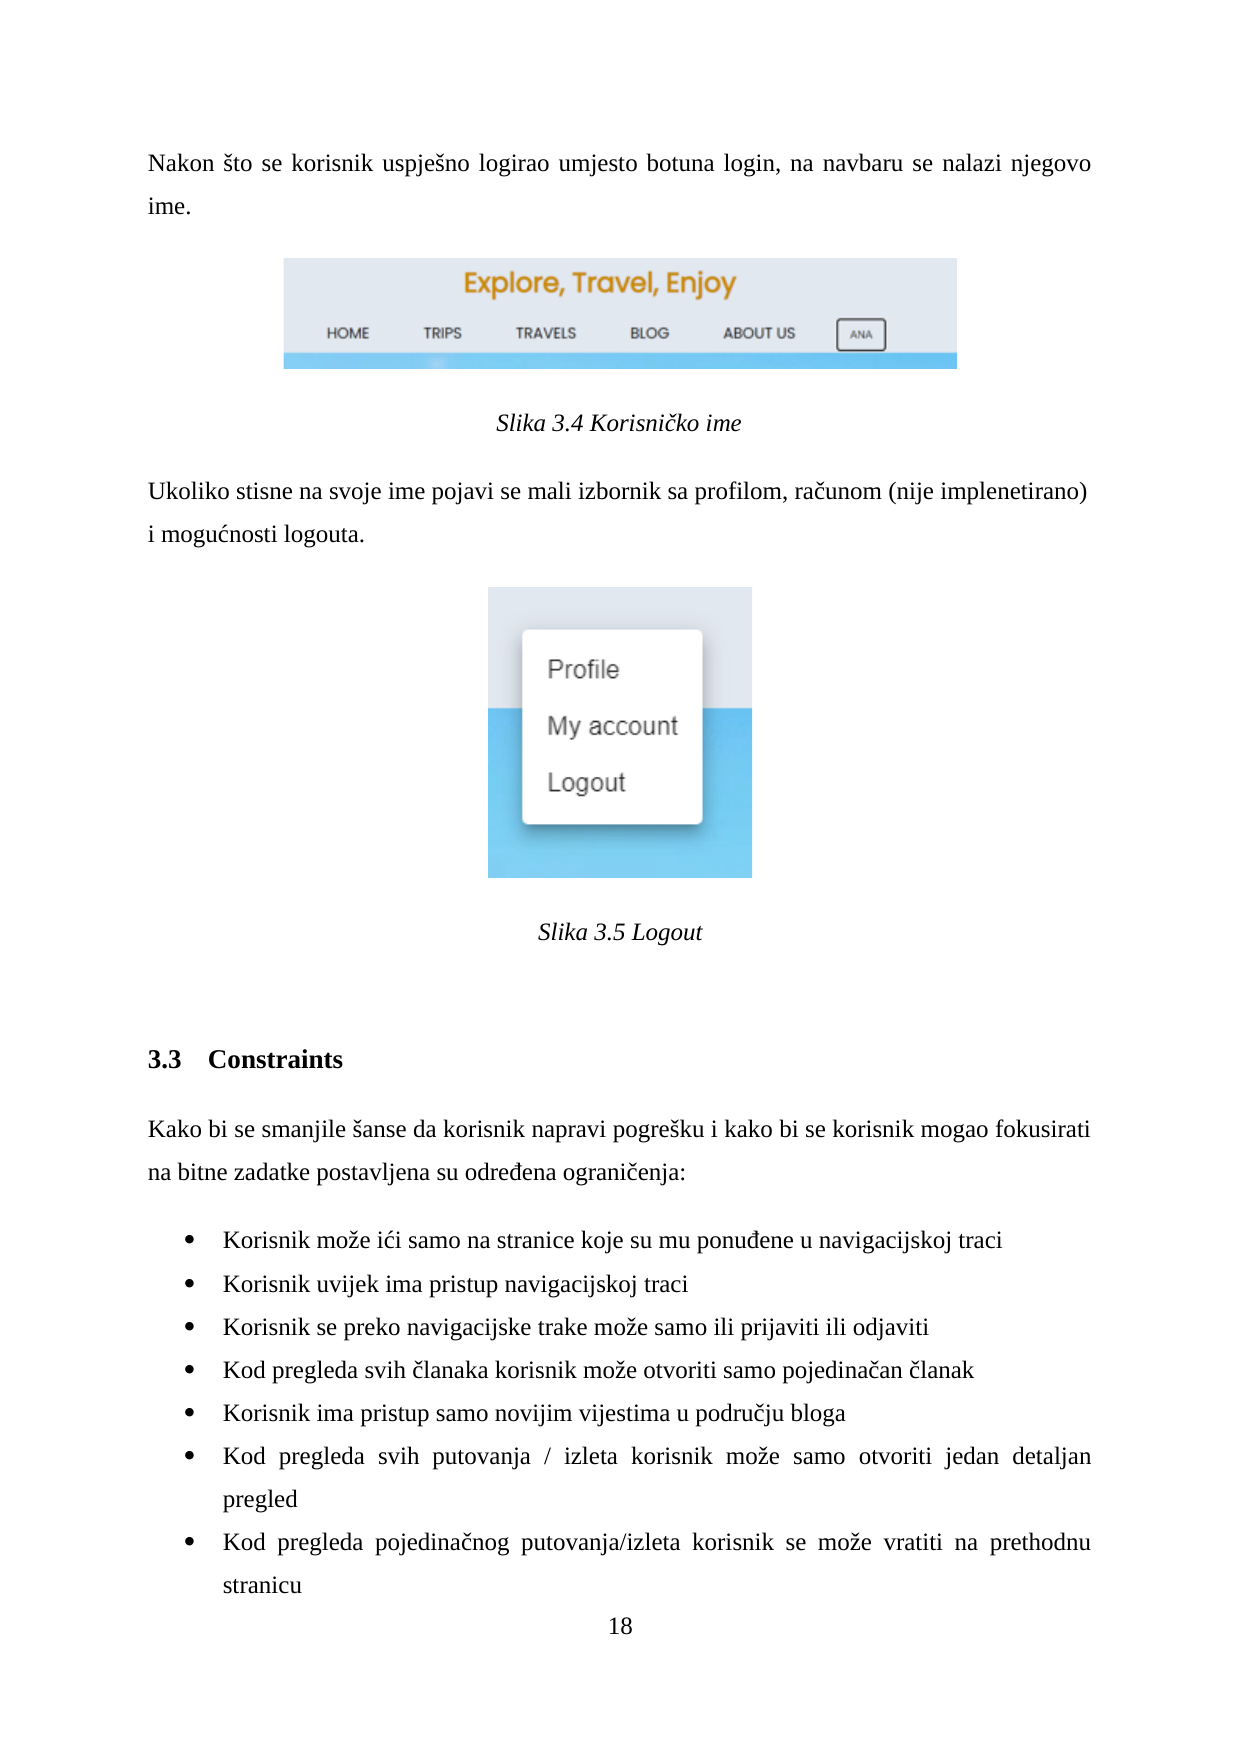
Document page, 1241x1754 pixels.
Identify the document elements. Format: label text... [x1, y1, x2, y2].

list Korisnik se preko navigacijske trake može samo ili prijaviti ili odjaviti [185, 1312, 1092, 1341]
text Nakon što se korisnik uspješno logirao umjesto botuna login, na navbaru se nalazi njegovo ime. [148, 148, 1092, 219]
subtitle Constraints [148, 1043, 1092, 1074]
picture [283, 258, 957, 369]
list Kod pregleda svih članaka korisnik može otvoriti samo pojedinačan članak [185, 1355, 1092, 1384]
text Kako bi se smanjile šanse da korisnik napravi pogrešku i kako bi se korisnik mogao fokusirati na bitne zadatke postavljena su određena ograničenja: [148, 1114, 1092, 1186]
list Korisnik može ići samo na stranice koje su mu ponuđene u navigacijskoj traci [185, 1226, 1092, 1254]
text Slika 3.4 Korisničko ime [148, 408, 1092, 436]
picture [488, 587, 753, 878]
text Slika 3.5 Logout [148, 917, 1092, 946]
list Kod pregleda svih putovanja / izleta korisnik može samo otvoriti jedan detaljan pregled [185, 1441, 1092, 1513]
list Korisnik ima pristup samo novijim vijestima u području bloga [185, 1398, 1092, 1427]
list Kod pregleda pojedinačnog putovanja/izleta korisnik se može vratiti na prethodnu stranicu [185, 1527, 1092, 1599]
list Korisnik uvijek ima pristup navigacijskoj traci [185, 1269, 1092, 1297]
text Ukoliko stisne na svoje ime pojavi se mali izbornik sa profilom, računom (nije implenetirano) i mogućnosti logouta. [148, 476, 1092, 548]
